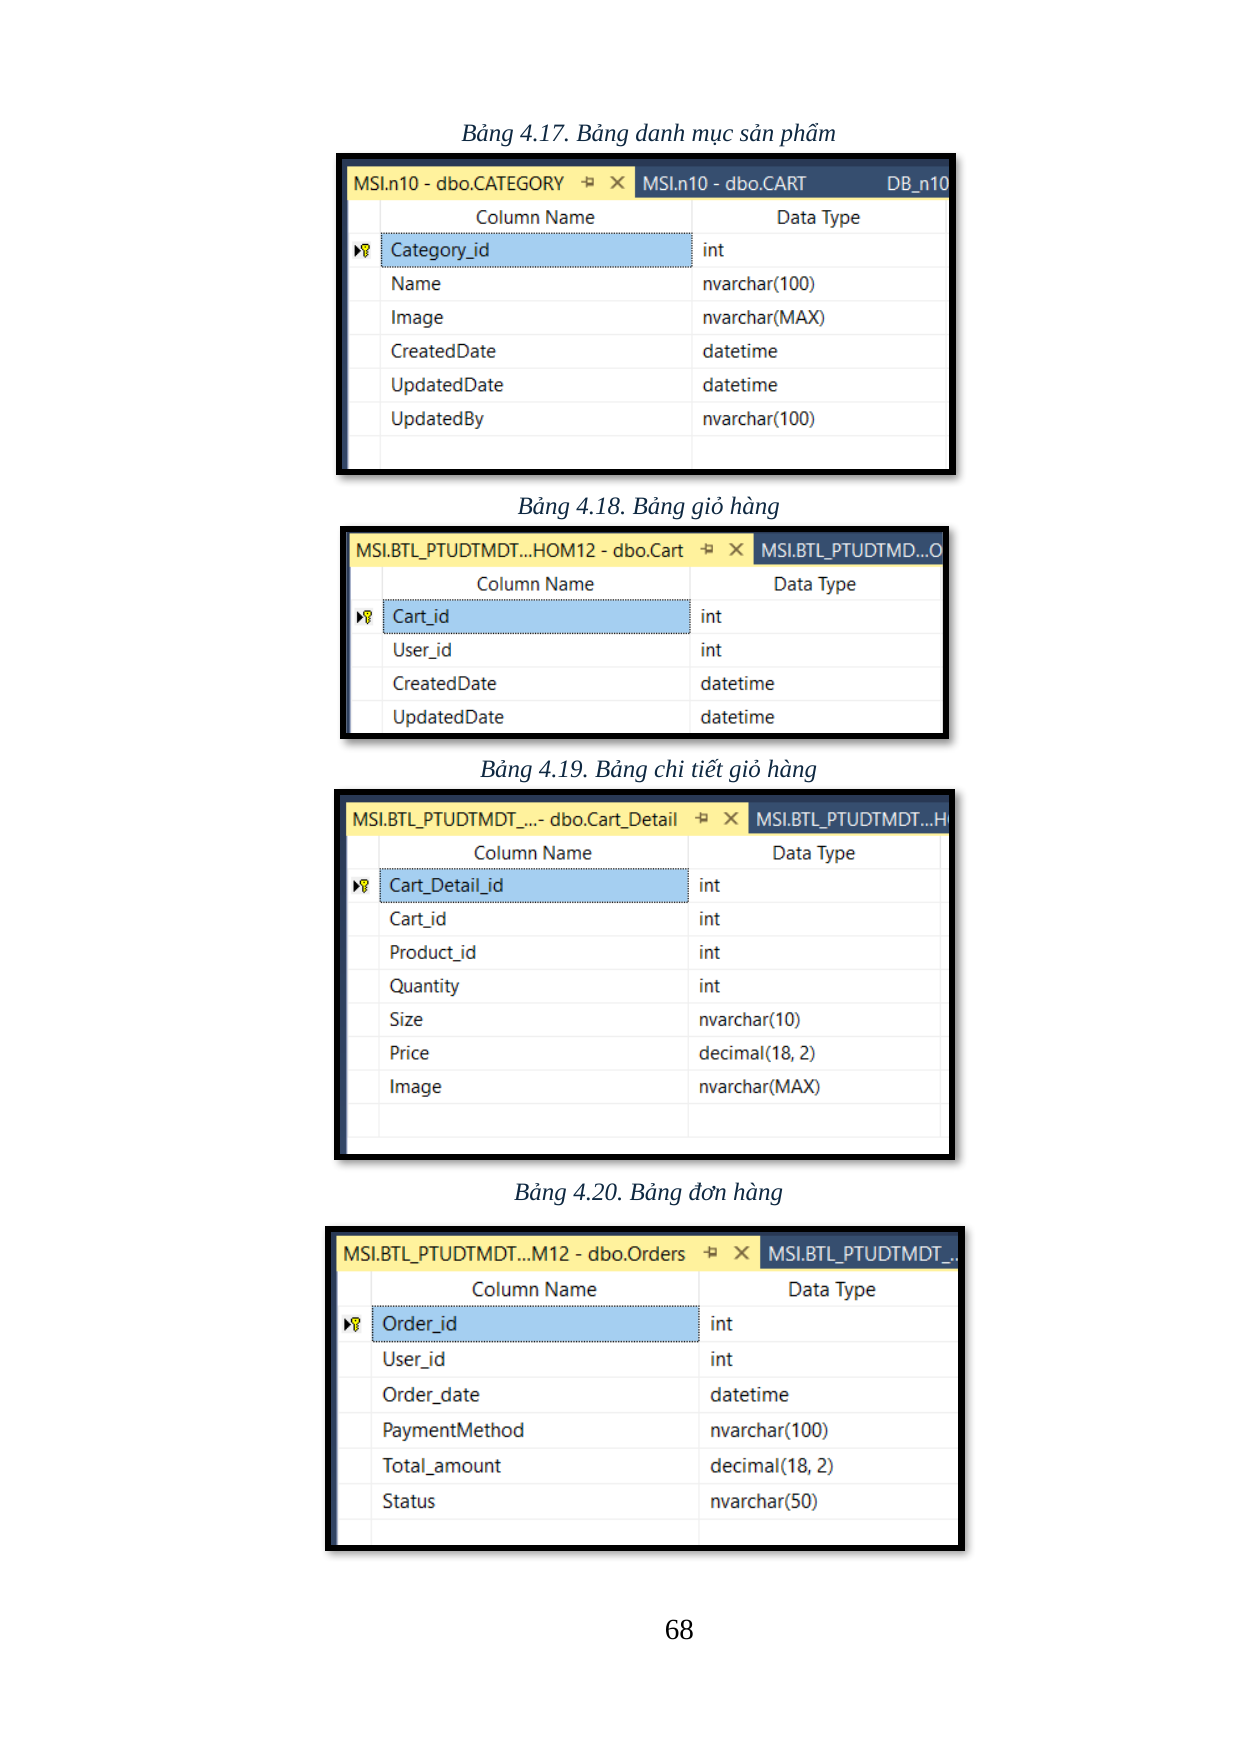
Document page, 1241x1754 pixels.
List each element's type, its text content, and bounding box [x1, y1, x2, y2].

picture [342, 159, 949, 469]
picture [340, 795, 949, 1154]
picture [346, 532, 943, 733]
picture [331, 1232, 958, 1545]
